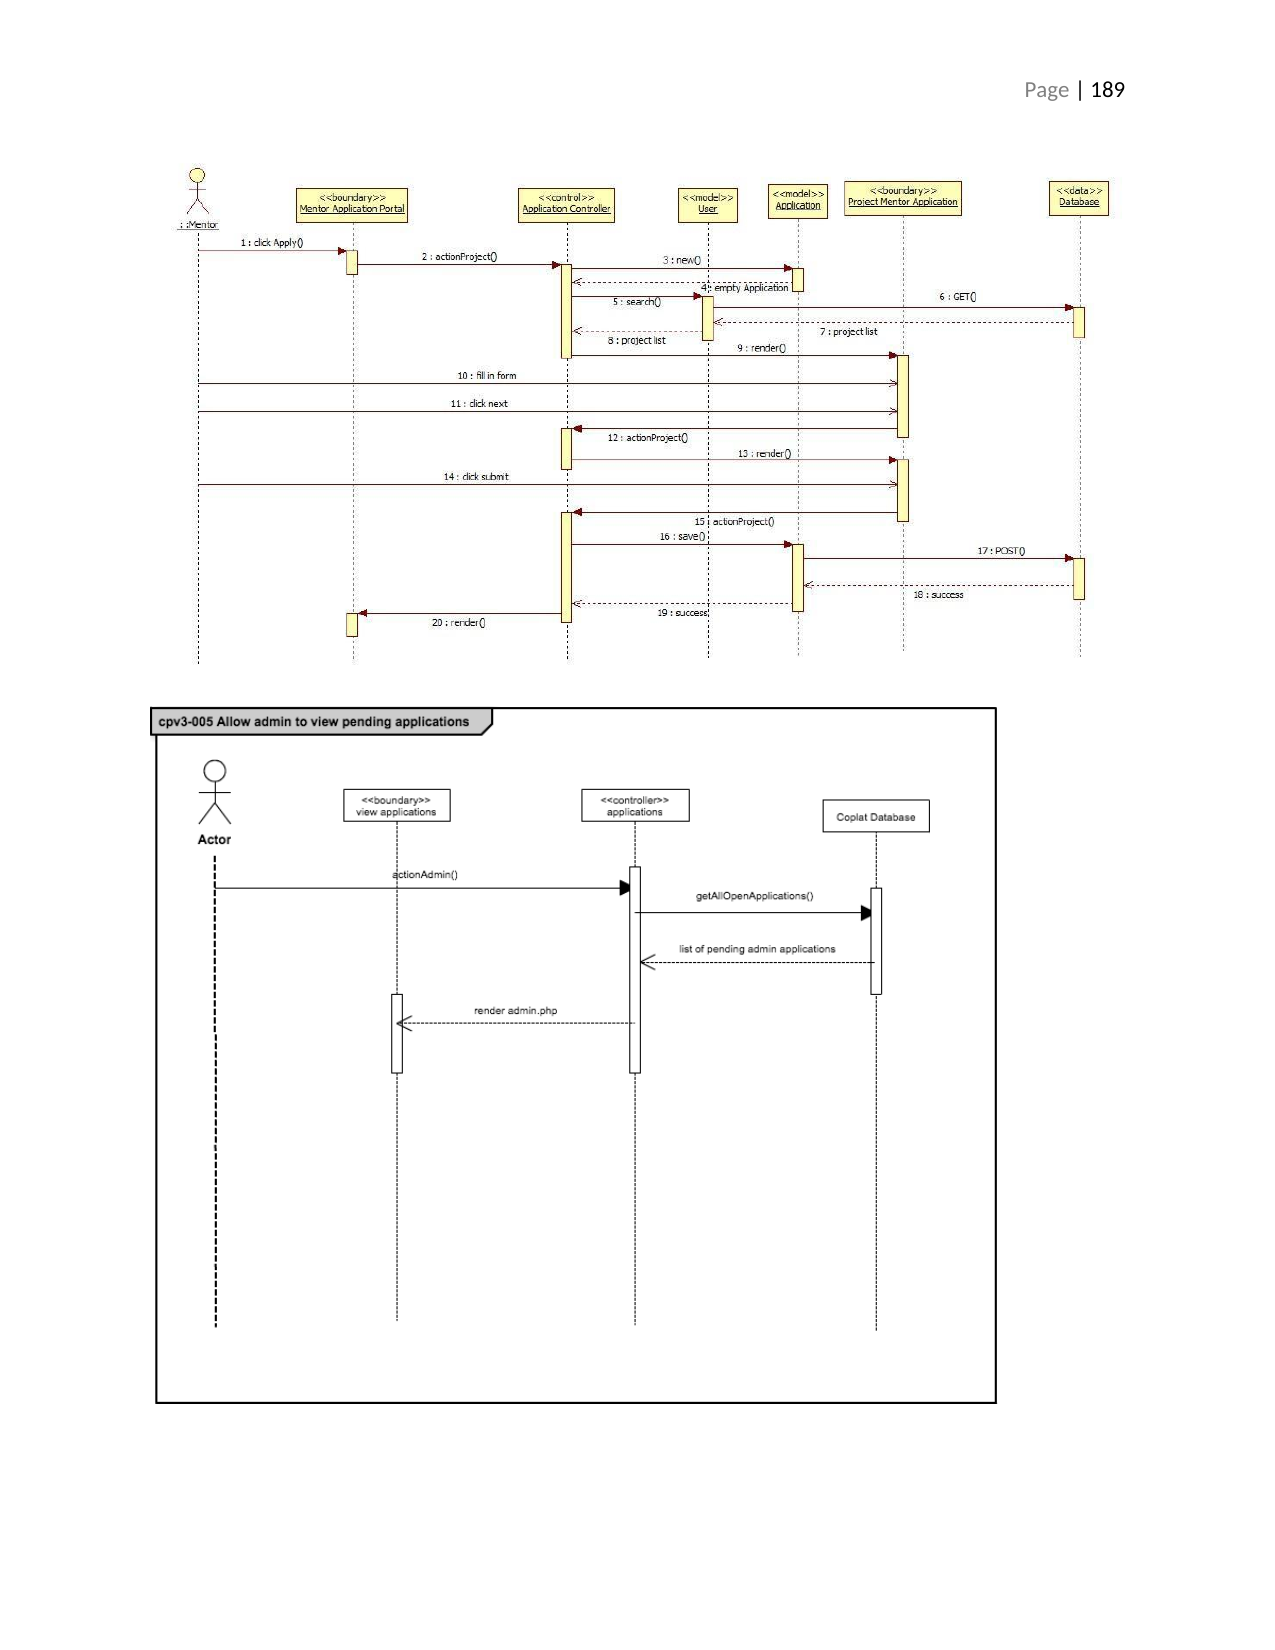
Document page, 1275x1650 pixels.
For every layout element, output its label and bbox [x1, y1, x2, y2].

picture [150, 706, 998, 1404]
picture [150, 150, 1125, 682]
